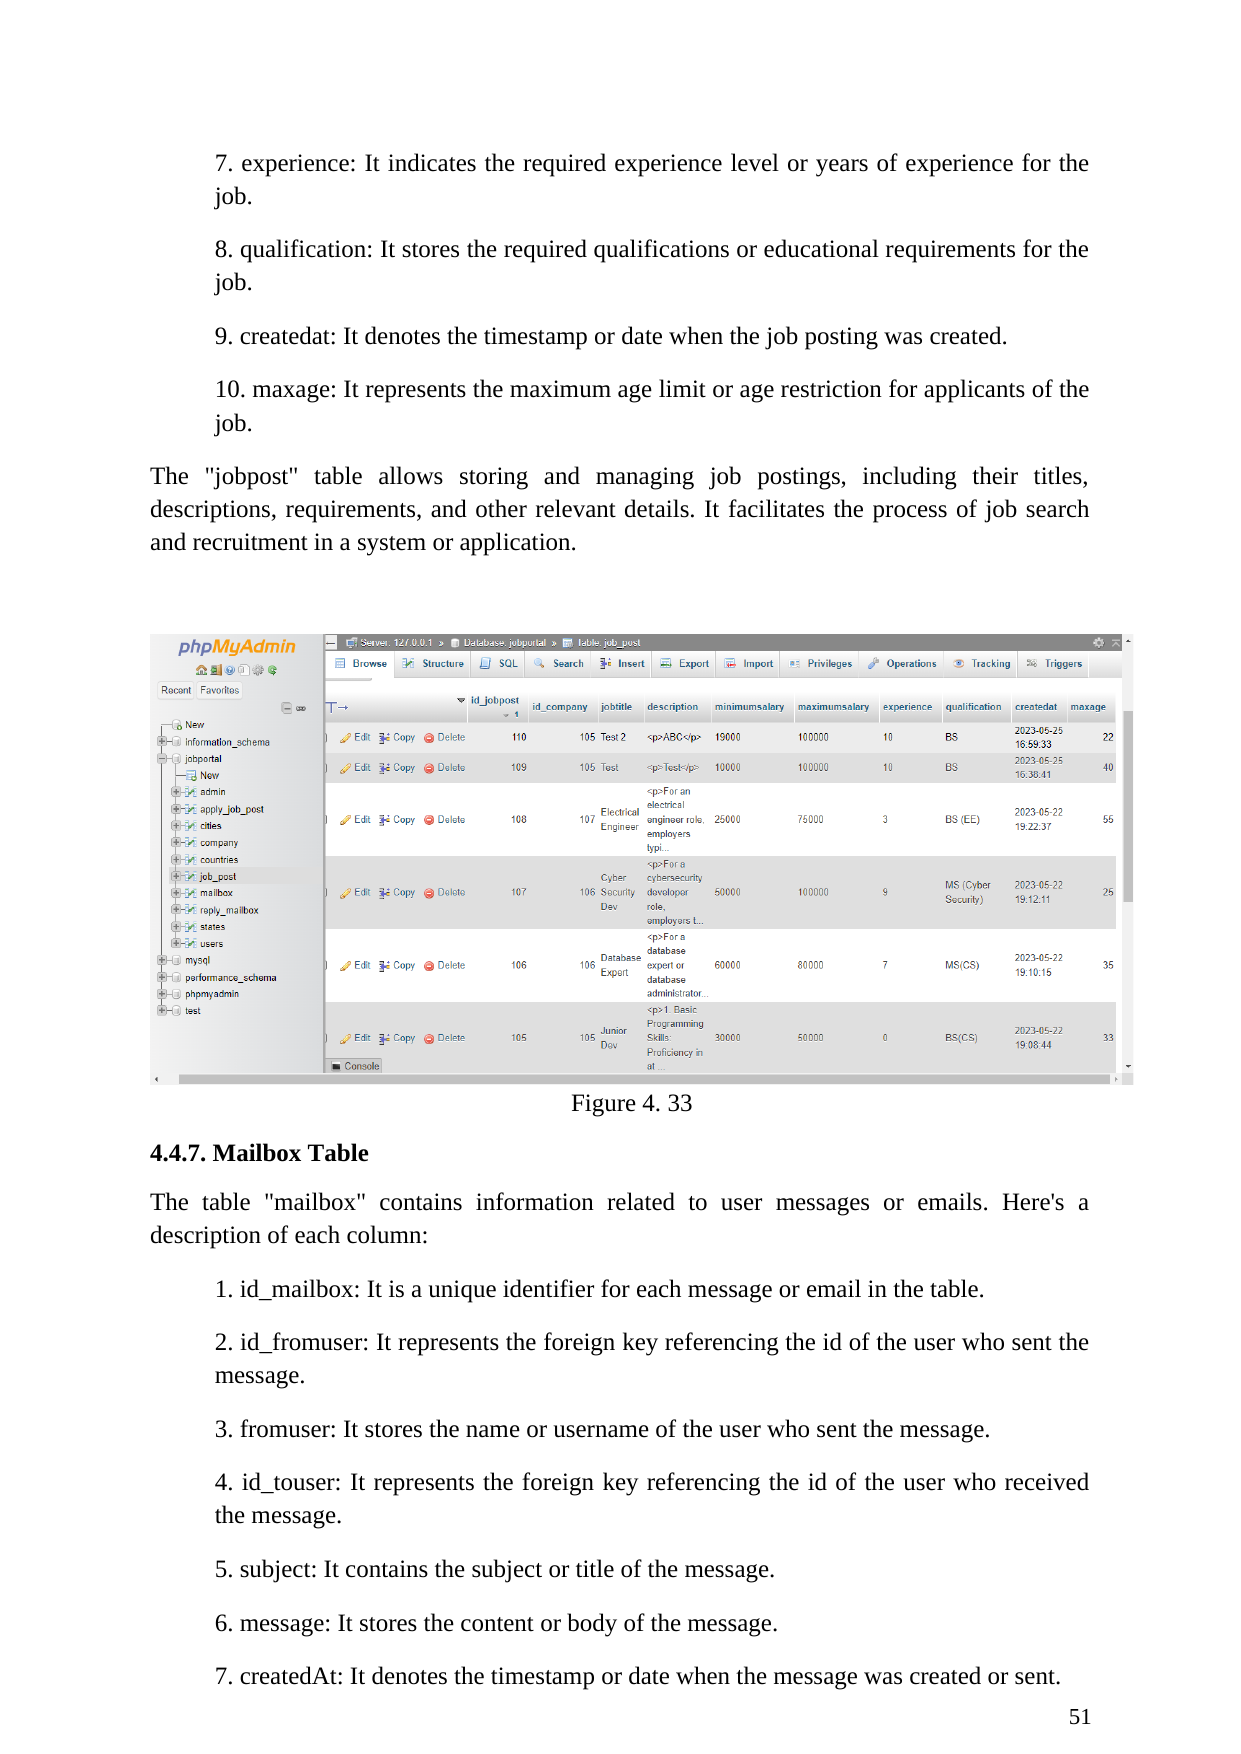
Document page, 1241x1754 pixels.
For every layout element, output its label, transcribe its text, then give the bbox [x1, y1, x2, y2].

text The table "mailbox" contains information related to user messages or emails. Here's a description of each column: [150, 1187, 1090, 1249]
text 8. qualification: It stores the required qualifications or educational requirements for the job. [214, 234, 1090, 296]
text 6. message: It stores the content or body of the message. [214, 1608, 1090, 1636]
text 9. createdat: It denotes the timestamp or date when the job posting was created. [214, 321, 1090, 350]
subtitle Mailbox Table [150, 1138, 1123, 1167]
picture [150, 634, 1134, 1085]
text 1. id_mailbox: It is a unique identifier for each message or email in the table. [214, 1274, 1090, 1303]
text Figure 4. 33 [139, 1088, 1123, 1117]
text 3. fromuser: It stores the name or username of the user who sent the message. [214, 1414, 1090, 1443]
text 7. experience: It indicates the required experience level or years of experience for the job. [214, 148, 1090, 210]
text 5. subject: It contains the subject or title of the message. [214, 1554, 1090, 1583]
text 2. id_fromuser: It represents the foreign key referencing the id of the user who sent the message. [214, 1327, 1090, 1389]
text 4. id_touser: It represents the foreign key referencing the id of the user who received the message. [214, 1467, 1090, 1529]
text 7. createdAt: It denotes the timestamp or date when the message was created or sent. [214, 1661, 1090, 1690]
text The "jobpost" table allows storing and managing job postings, including their titles, descriptions, requirements, and other relevant details. It facilitates the process of job search and recruitment in a system or application. [150, 461, 1090, 556]
text 10. maxage: It represents the maximum age limit or age restriction for applicants of the job. [214, 374, 1090, 436]
